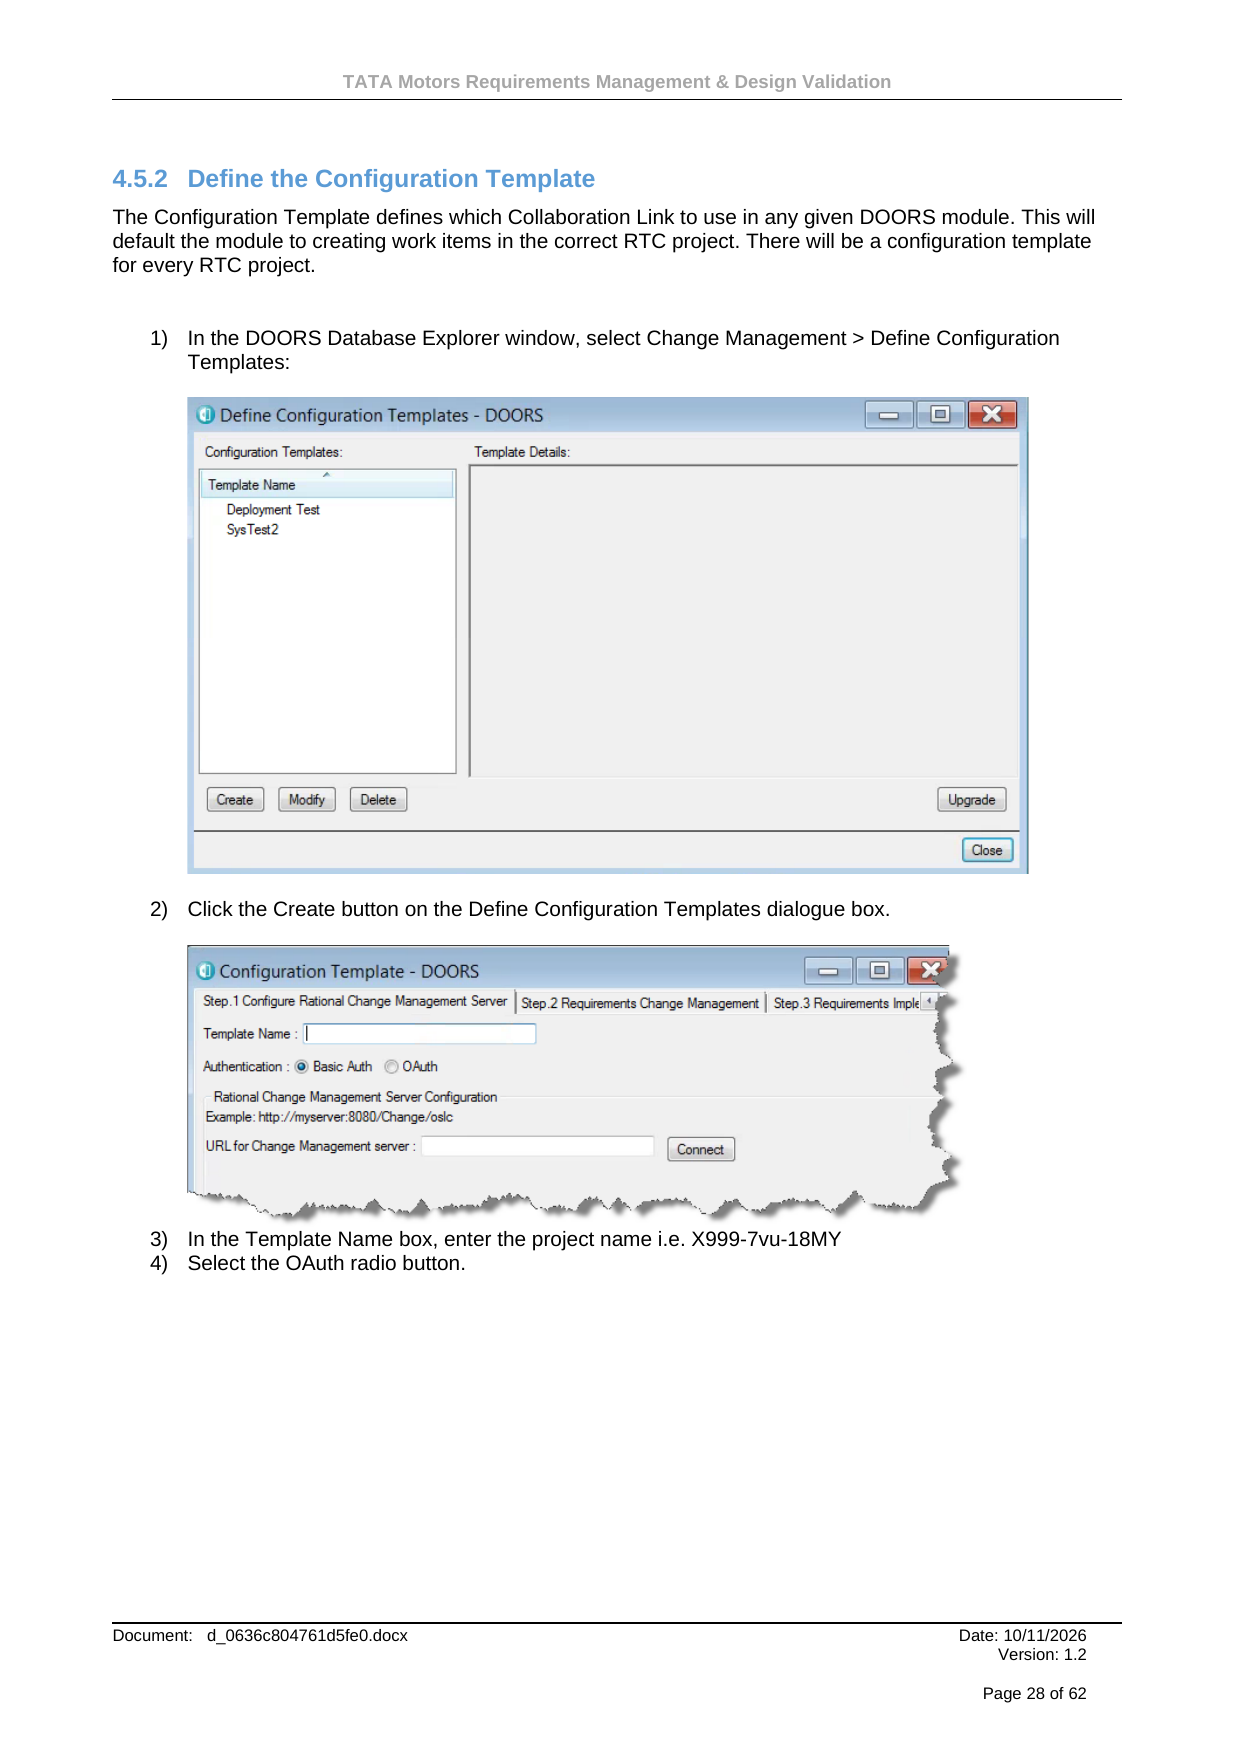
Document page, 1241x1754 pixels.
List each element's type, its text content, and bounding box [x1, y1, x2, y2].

list In the Template Name box, enter the project name i.e. X999-7vu-18MY [150, 1227, 1122, 1251]
list In the DOORS Database Explorer window, select Change Management > Define Configuration Templates: [150, 326, 1122, 374]
picture [187, 397, 1029, 874]
picture [187, 945, 968, 1227]
text The Configuration Template defines which Collaboration Link to use in any given DOORS module. This will default the module to creating work items in the correct RTC project. There will be a configuration template for every RTC project. [112, 205, 1122, 277]
subtitle Define the Configuration Template [112, 164, 1122, 193]
list Select the OAuth radio button. [150, 1251, 1122, 1274]
list Click the Create button on the Define Configuration Templates dialogue box. [150, 897, 1122, 921]
